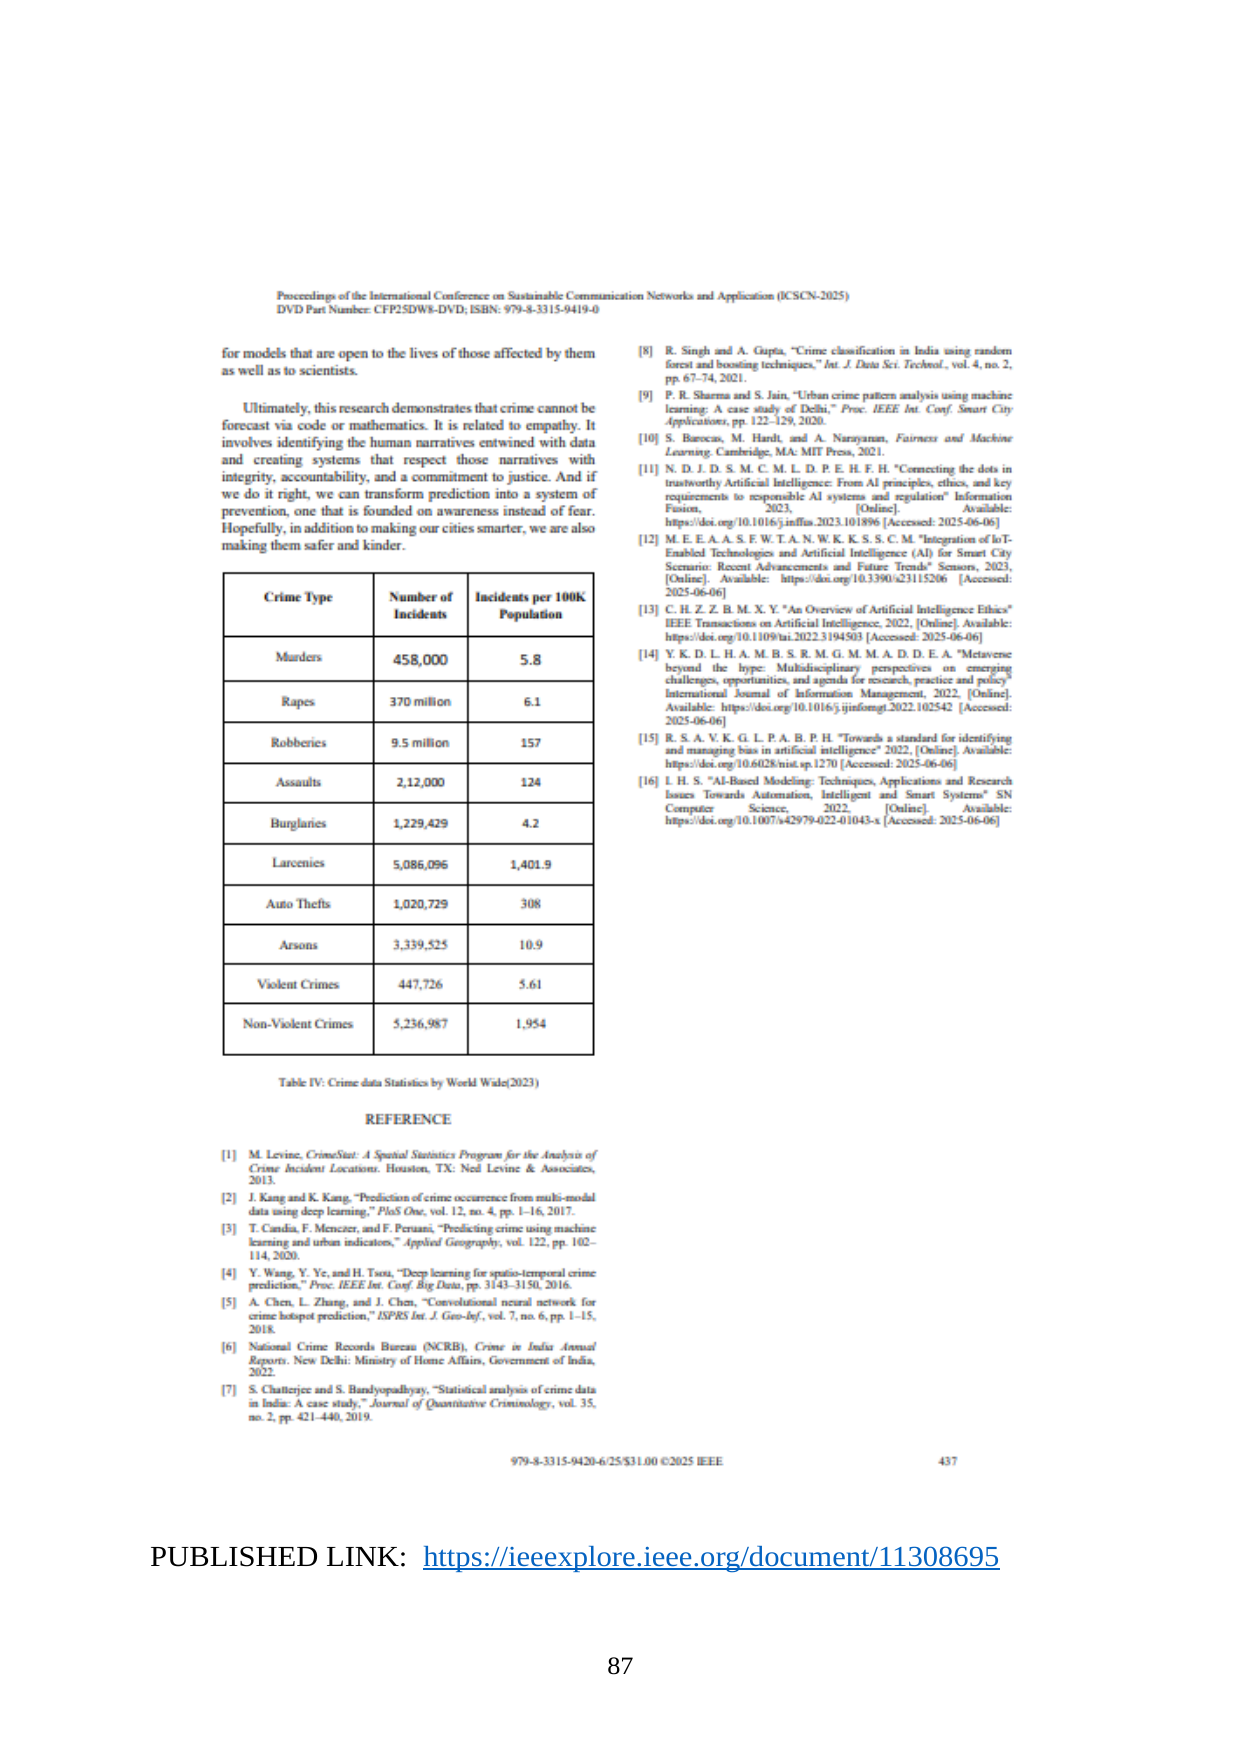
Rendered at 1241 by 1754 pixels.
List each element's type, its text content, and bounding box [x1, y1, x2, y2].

text PUBLISHED LINK: https://ieeexplore.ieee.org/document/11308695 [150, 1539, 1090, 1573]
picture [176, 264, 1059, 1482]
